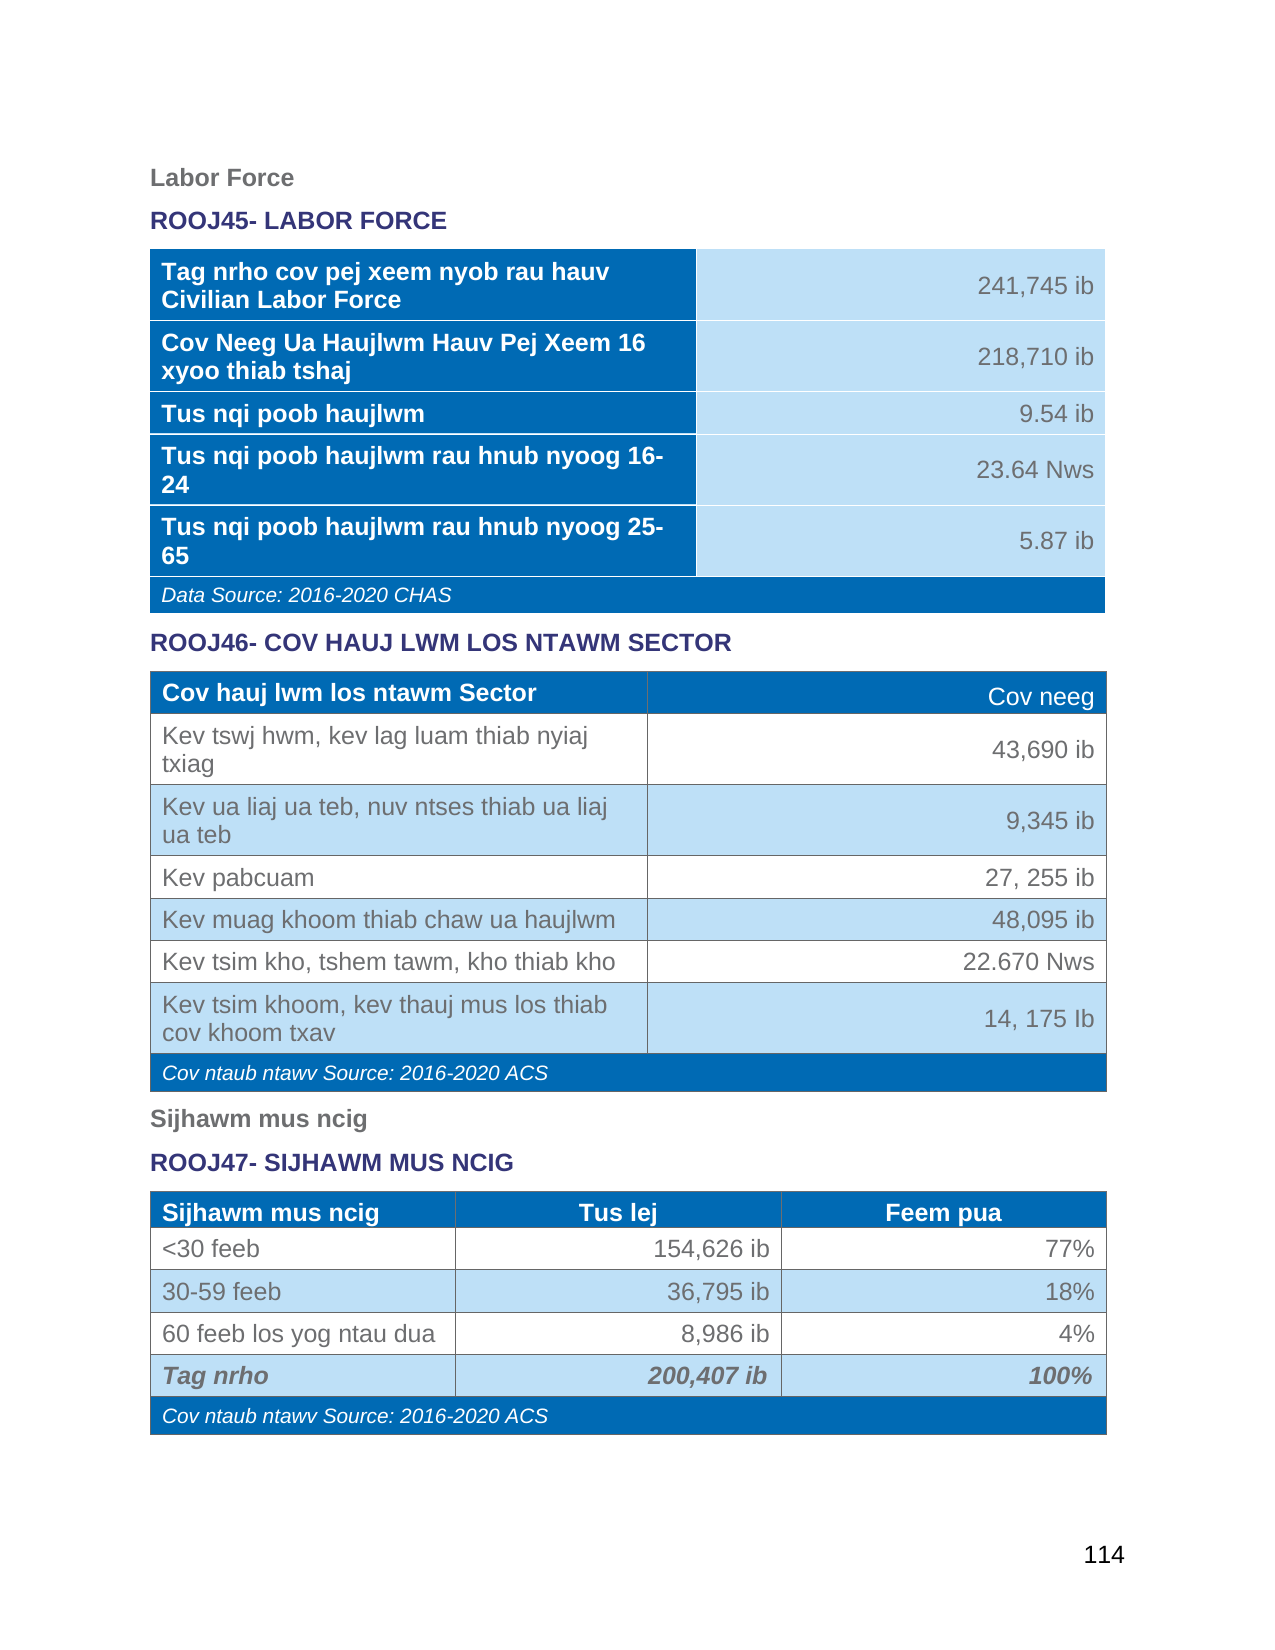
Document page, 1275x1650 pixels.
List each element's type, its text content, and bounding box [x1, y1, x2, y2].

title Rooj47- Sijhawm mus ncig [150, 1148, 1125, 1176]
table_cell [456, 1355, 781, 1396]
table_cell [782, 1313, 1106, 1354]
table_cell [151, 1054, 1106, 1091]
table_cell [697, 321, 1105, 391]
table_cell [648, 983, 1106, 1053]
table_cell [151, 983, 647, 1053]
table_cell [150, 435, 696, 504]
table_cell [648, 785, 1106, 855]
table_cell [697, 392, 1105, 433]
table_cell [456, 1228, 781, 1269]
text Sijhawm mus ncig [150, 1104, 1125, 1133]
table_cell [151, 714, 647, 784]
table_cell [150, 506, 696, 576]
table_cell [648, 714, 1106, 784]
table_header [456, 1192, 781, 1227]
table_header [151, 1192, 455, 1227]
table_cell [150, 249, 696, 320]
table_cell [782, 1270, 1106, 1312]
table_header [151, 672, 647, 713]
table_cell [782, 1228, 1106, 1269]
text Labor Force [150, 162, 1125, 191]
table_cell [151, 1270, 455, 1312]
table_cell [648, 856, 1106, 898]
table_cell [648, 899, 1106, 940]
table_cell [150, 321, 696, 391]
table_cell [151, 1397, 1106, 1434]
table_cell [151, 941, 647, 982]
title Rooj46- Cov hauj lwm los ntawm Sector [150, 628, 1125, 656]
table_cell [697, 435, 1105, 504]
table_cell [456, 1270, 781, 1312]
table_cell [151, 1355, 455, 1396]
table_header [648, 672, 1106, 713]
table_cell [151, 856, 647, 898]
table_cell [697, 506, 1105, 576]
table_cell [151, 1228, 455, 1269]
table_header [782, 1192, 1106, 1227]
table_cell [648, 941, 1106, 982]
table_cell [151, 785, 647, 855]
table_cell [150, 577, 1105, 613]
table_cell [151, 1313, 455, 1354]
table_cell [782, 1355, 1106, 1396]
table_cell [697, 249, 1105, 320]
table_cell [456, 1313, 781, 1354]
title Rooj45- Labor Force [150, 206, 1125, 234]
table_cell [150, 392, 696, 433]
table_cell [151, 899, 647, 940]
